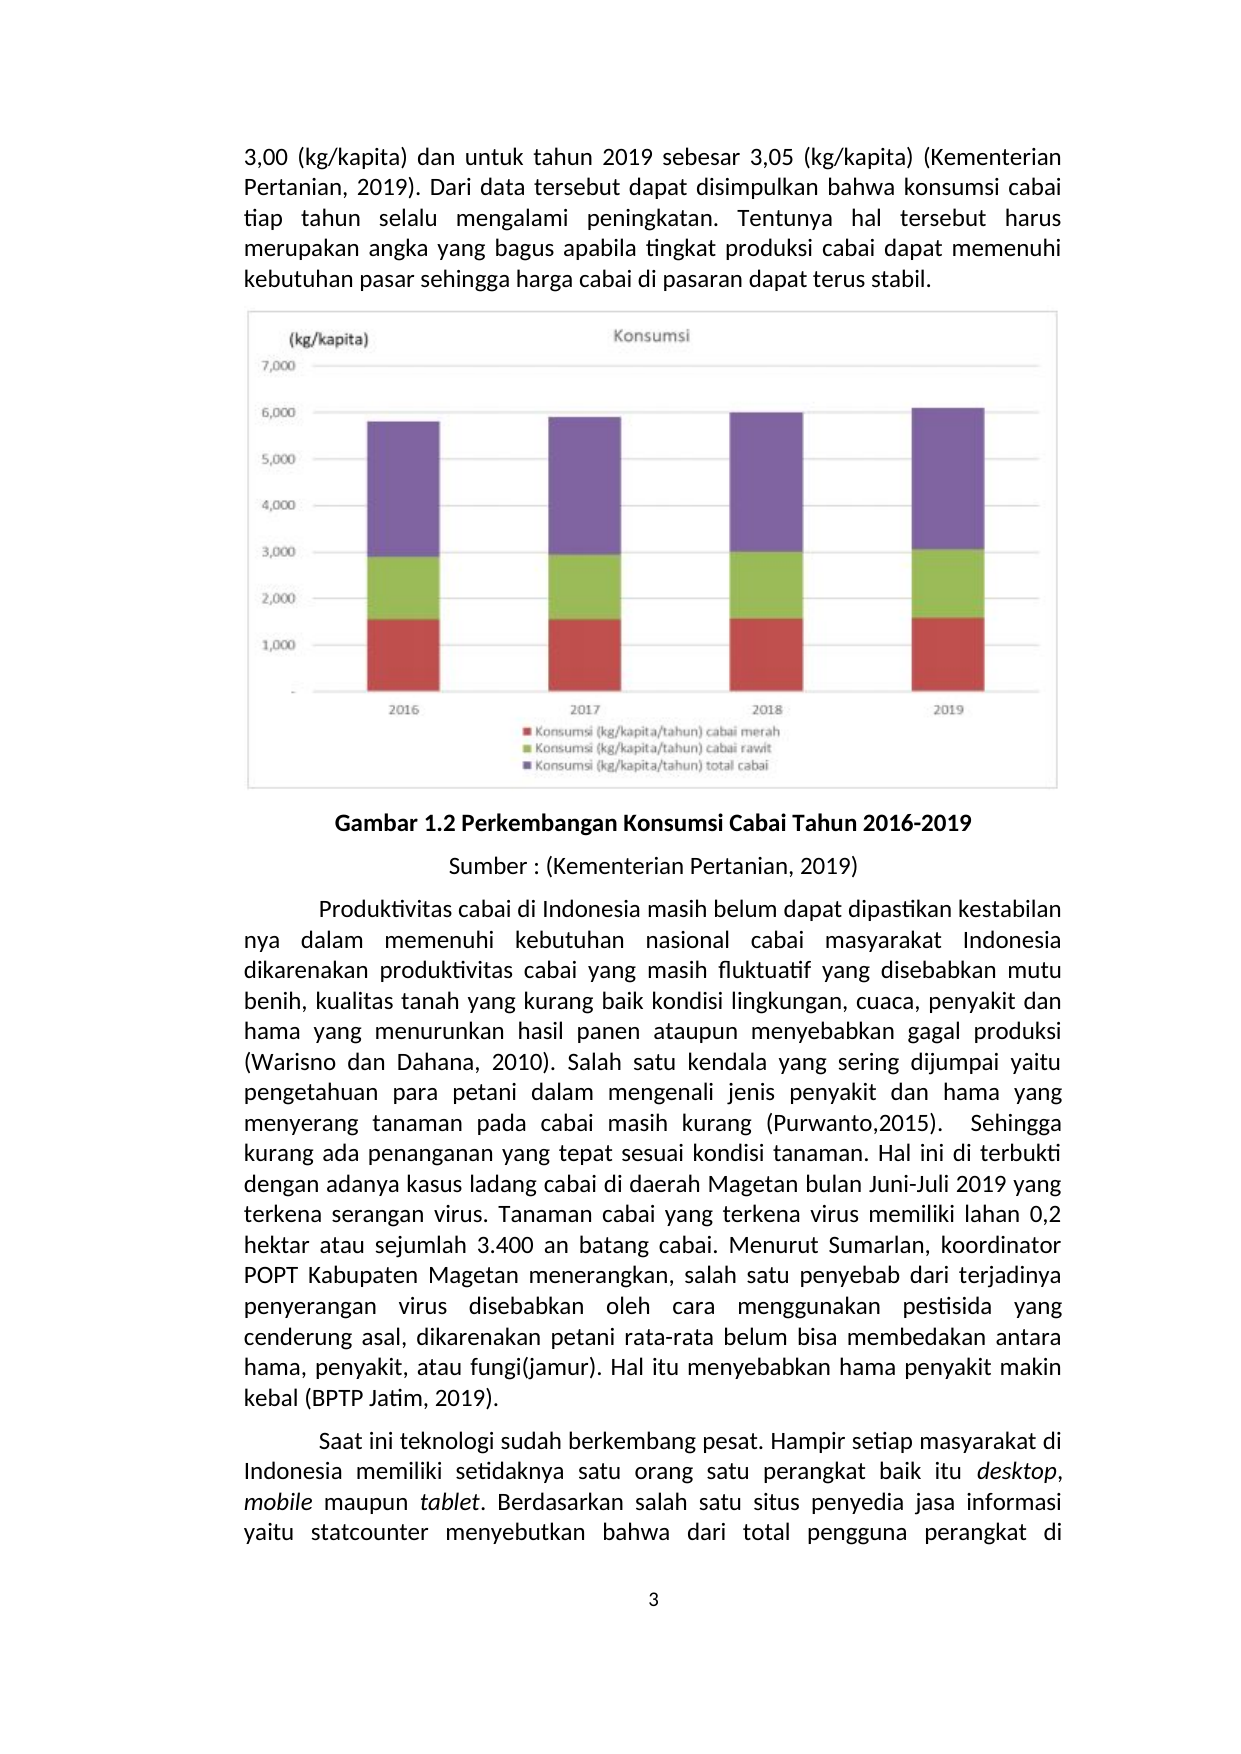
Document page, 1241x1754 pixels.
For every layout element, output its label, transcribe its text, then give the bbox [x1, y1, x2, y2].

picture [243, 305, 1063, 795]
text Sumber : (Kementerian Pertanian, 2019) [244, 850, 1063, 881]
text Produktivitas cabai di Indonesia masih belum dapat dipastikan kestabilan nya dalam memenuhi kebutuhan nasional cabai masyarakat Indonesia dikarenakan produktivitas cabai yang masih fluktuatif yang disebabkan mutu benih, kualitas tanah yang kurang baik kondisi lingkungan, cuaca, penyakit dan hama yang menurunkan hasil panen ataupun menyebabkan gagal produksi (Warisno dan Dahana, 2010). Salah satu kendala yang sering dijumpai yaitu pengetahuan para petani dalam mengenali jenis penyakit dan hama yang menyerang tanaman pada cabai masih kurang (Purwanto,2015). Sehingga kurang ada penanganan yang tepat sesuai kondisi tanaman. Hal ini di terbukti dengan adanya kasus ladang cabai di daerah Magetan bulan Juni-Juli 2019 yang terkena serangan virus. Tanaman cabai yang terkena virus memiliki lahan 0,2 hektar atau sejumlah 3.400 an batang cabai. Menurut Sumarlan, koordinator POPT Kabupaten Magetan menerangkan, salah satu penyebab dari terjadinya penyerangan virus disebabkan oleh cara menggunakan pestisida yang cenderung asal, dikarenakan petani rata-rata belum bisa membedakan antara hama, penyakit, atau fungi(jamur). Hal itu menyebabkan hama penyakit makin kebal (BPTP Jatim, 2019). [244, 893, 1063, 1412]
text Gambar 1.2 Perkembangan Konsumsi Cabai Tahun 2016-2019 [244, 807, 1063, 838]
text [244, 141, 1063, 293]
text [244, 1425, 1063, 1547]
